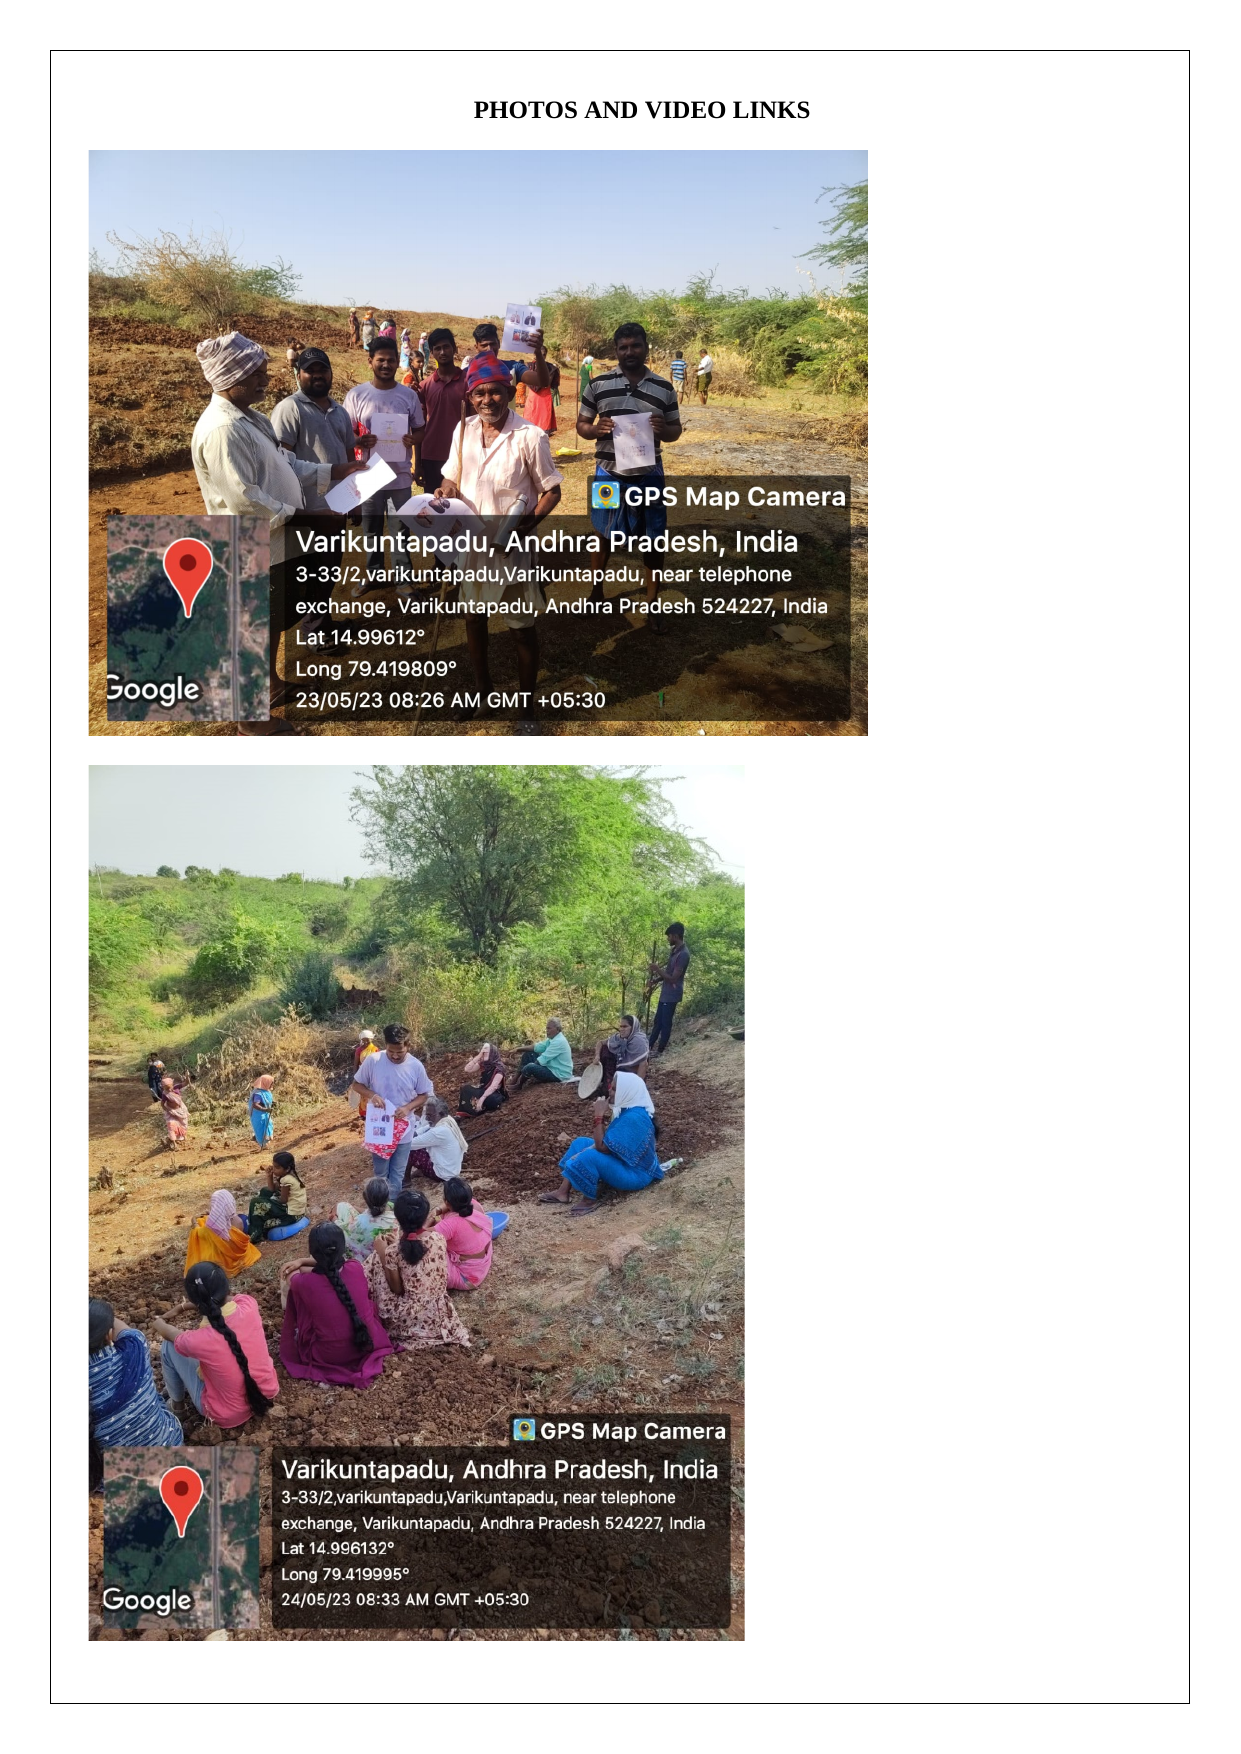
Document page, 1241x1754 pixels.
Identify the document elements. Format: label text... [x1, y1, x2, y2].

picture [88, 765, 745, 1641]
picture [88, 150, 868, 736]
subtitle PHOTOS AND VIDEO LINKS [132, 95, 1152, 124]
